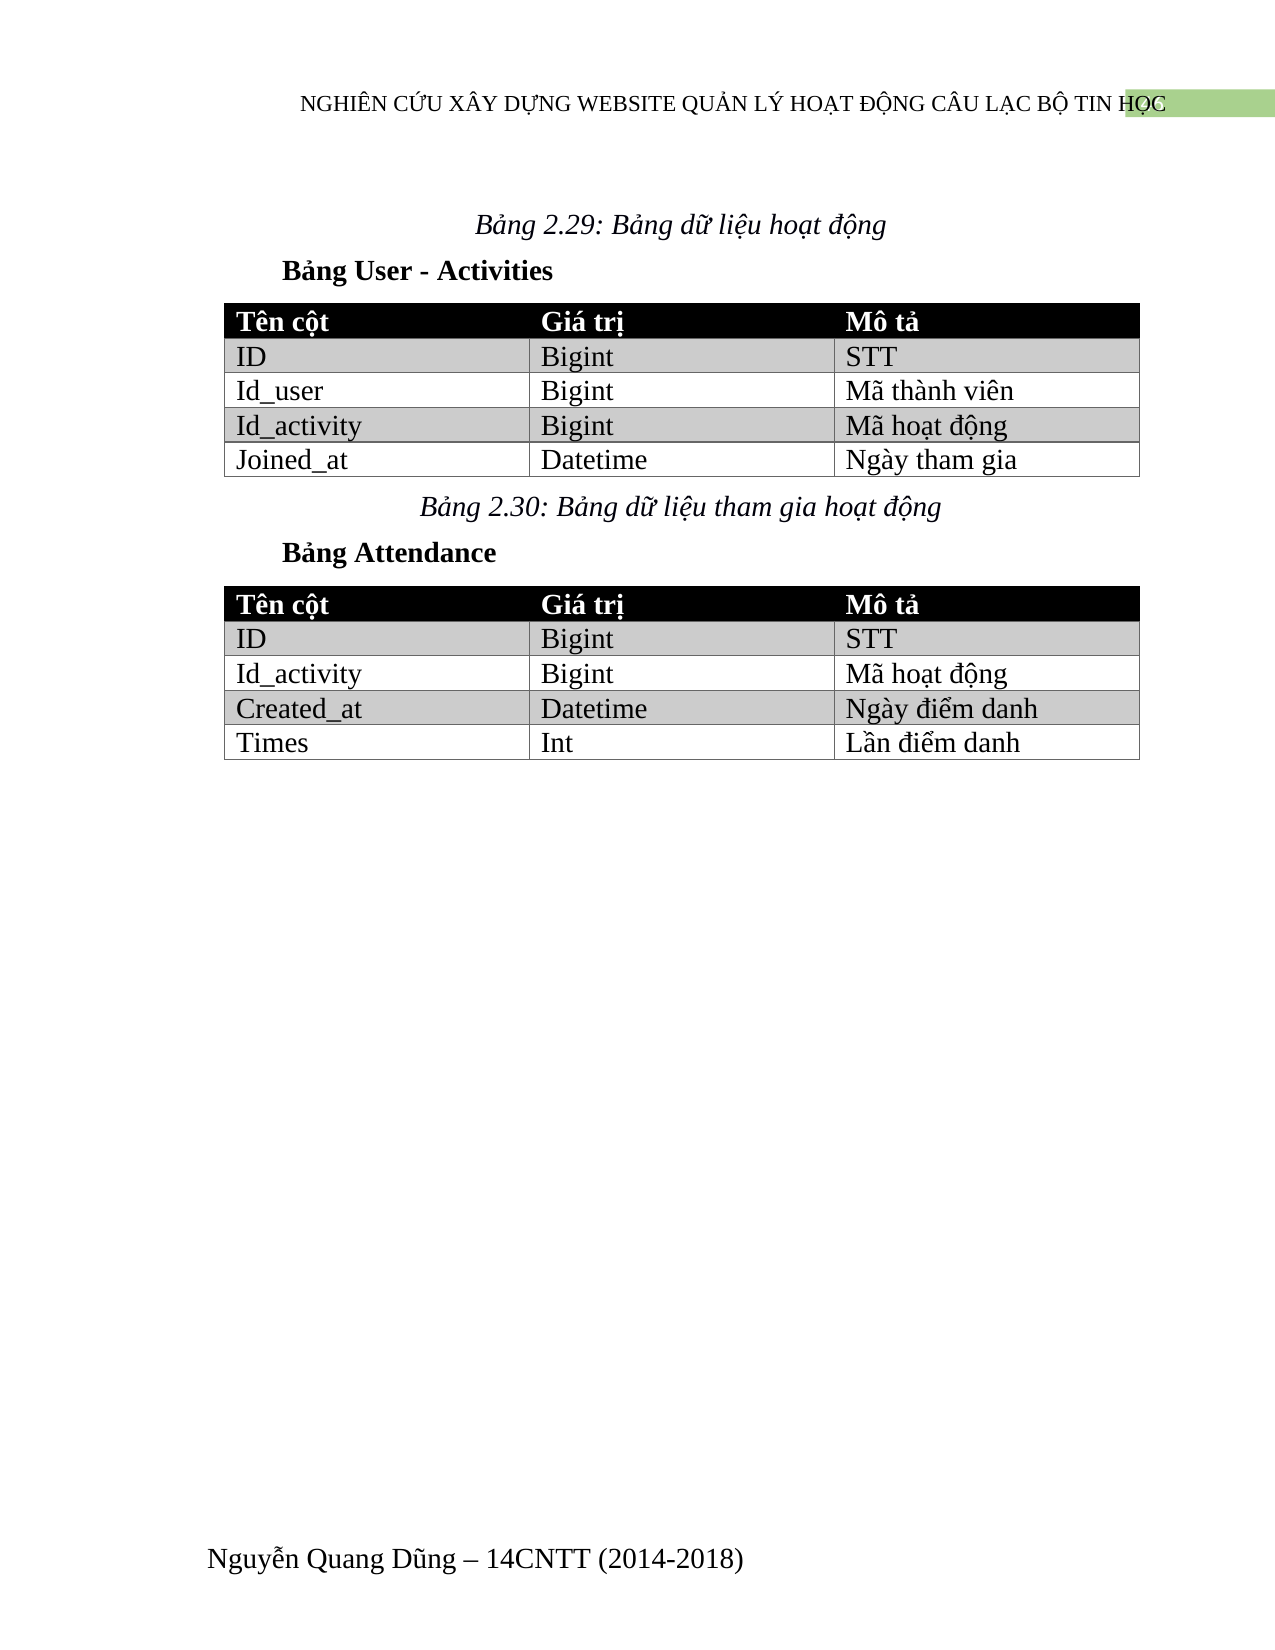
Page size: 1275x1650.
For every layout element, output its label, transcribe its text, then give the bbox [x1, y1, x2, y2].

table_cell Ngày tham gia [835, 443, 1139, 476]
table_header Mô tả [835, 304, 1139, 338]
table_cell Id_activity [225, 408, 529, 441]
table_cell Id_activity [225, 656, 529, 690]
table_header Mô tả [835, 587, 1139, 621]
table_cell STT [835, 339, 1139, 372]
table_header Giá trị [530, 304, 834, 338]
table_cell Datetime [530, 443, 834, 476]
table_cell Bigint [530, 656, 834, 690]
table_cell ID [225, 339, 529, 372]
table_cell Id_user [225, 373, 529, 407]
table_cell Datetime [530, 691, 834, 724]
table_cell Ngày điểm danh [835, 691, 1139, 724]
table_cell STT [835, 622, 1139, 655]
table_cell Mã thành viên [835, 373, 1139, 407]
table_cell Bigint [530, 622, 834, 655]
table_cell ID [225, 622, 529, 655]
table_cell Lần điểm danh [835, 725, 1139, 759]
table_cell Created_at [225, 691, 529, 724]
table_cell Bigint [530, 373, 834, 407]
table_cell Int [530, 725, 834, 759]
table_cell Bigint [530, 408, 834, 441]
table_cell Mã hoạt động [835, 408, 1139, 441]
text Bảng User - Activities [207, 253, 1157, 286]
table_cell Joined_at [225, 443, 529, 476]
table_header Giá trị [530, 587, 834, 621]
table_cell Mã hoạt động [835, 656, 1139, 690]
text Bảng Attendance [207, 536, 1157, 569]
table_header Tên cột [225, 587, 529, 621]
table_header Tên cột [225, 304, 529, 338]
table_cell Bigint [530, 339, 834, 372]
table_cell Times [225, 725, 529, 759]
